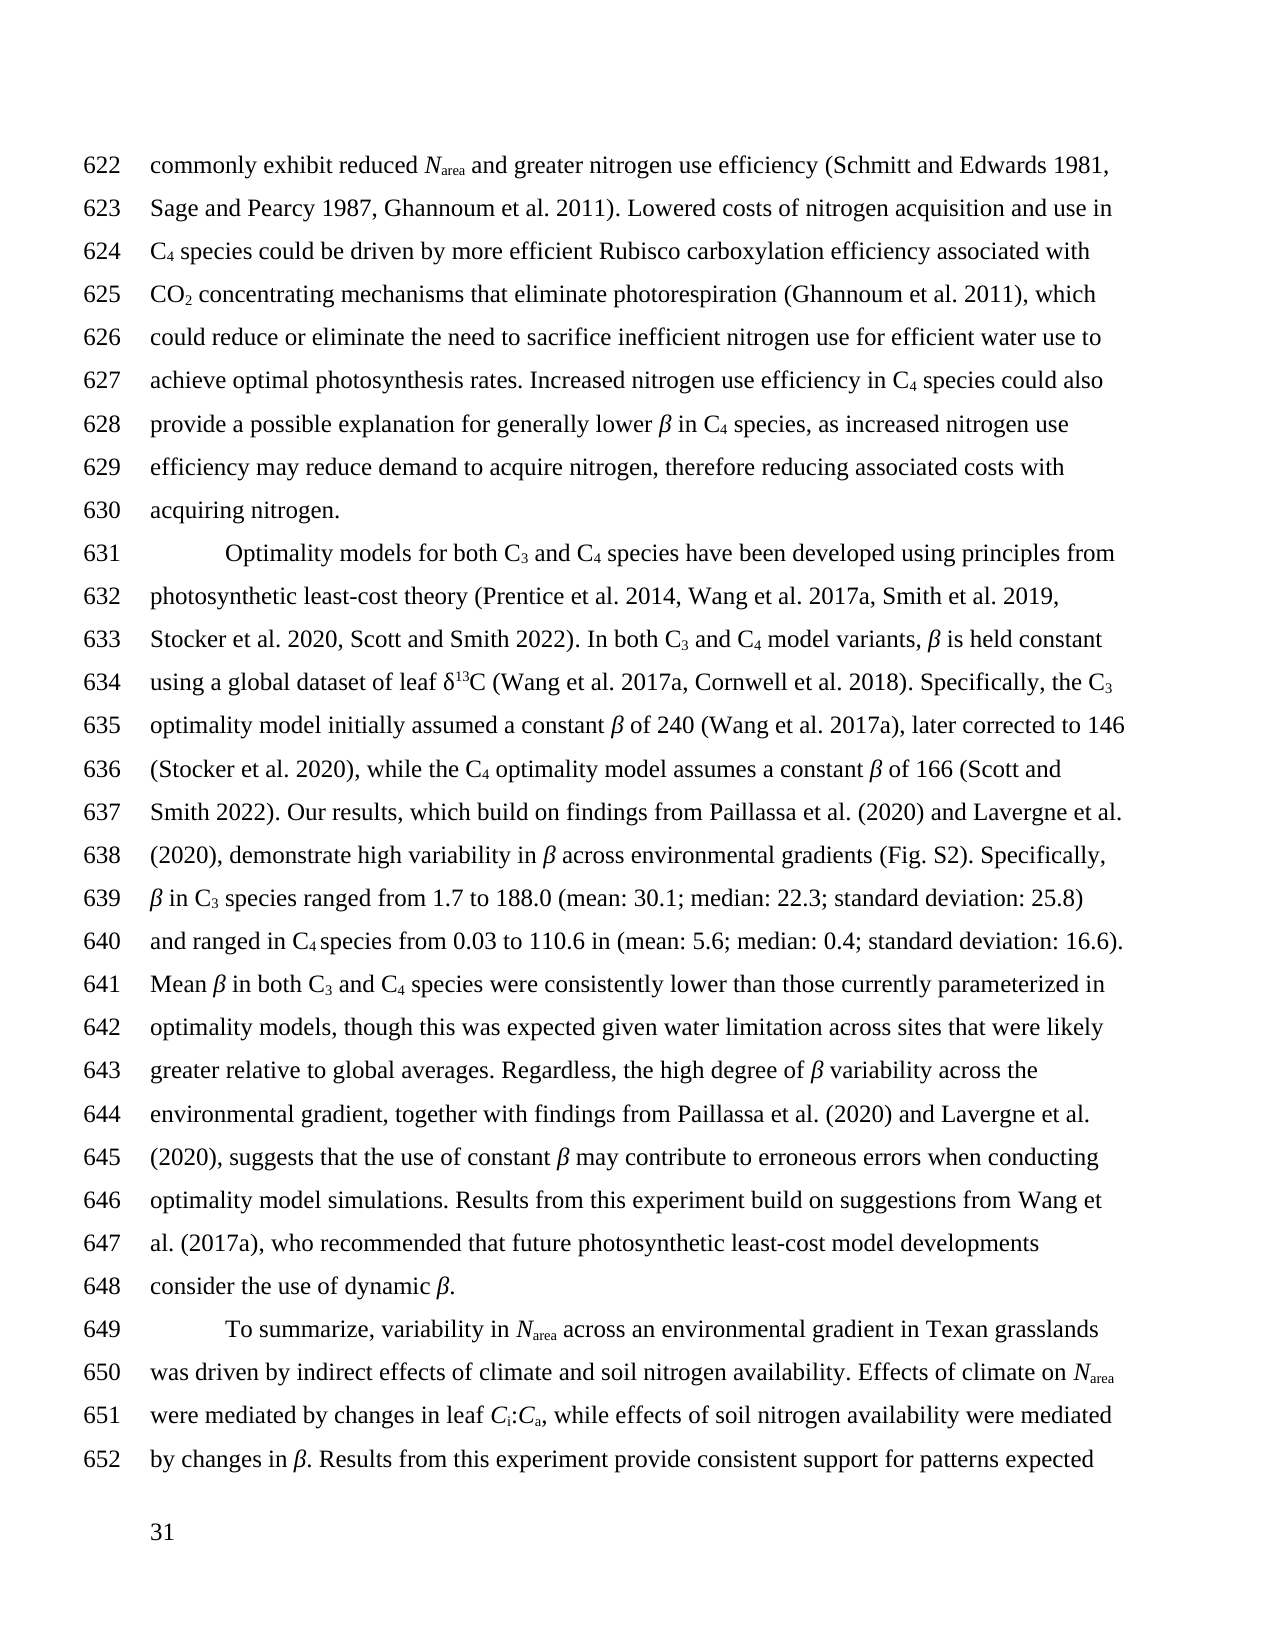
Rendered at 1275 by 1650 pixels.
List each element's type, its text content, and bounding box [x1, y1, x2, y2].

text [150, 150, 1125, 524]
text Optimality models for both C3 and C4 species have been developed using principles from photosynthetic least-cost theory (Prentice et al. 2014, Wang et al. 2017a, Smith et al. 2019, Stocker et al. 2020, Scott and Smith 2022). In both C3 and C4 model variants, β is held constant using a global dataset of leaf δ13C (Wang et al. 2017a, Cornwell et al. 2018). Specifically, the C3 optimality model initially assumed a constant β of 240 (Wang et al. 2017a), later corrected to 146 (Stocker et al. 2020), while the C4 optimality model assumes a constant β of 166 (Scott and Smith 2022). Our results, which build on findings from Paillassa et al. (2020) and Lavergne et al. (2020), demonstrate high variability in β across environmental gradients (Fig. S2). Specifically, β in C3 species ranged from 1.7 to 188.0 (mean: 30.1; median: 22.3; standard deviation: 25.8) and ranged in C4 species from 0.03 to 110.6 in (mean: 5.6; median: 0.4; standard deviation: 16.6). Mean β in both C3 and C4 species were consistently lower than those currently parameterized in optimality models, though this was expected given water limitation across sites that were likely greater relative to global averages. Regardless, the high degree of β variability across the environmental gradient, together with findings from Paillassa et al. (2020) and Lavergne et al. (2020), suggests that the use of constant β may contribute to erroneous errors when conducting optimality model simulations. Results from this experiment build on suggestions from Wang et al. (2017a), who recommended that future photosynthetic least-cost model developments consider the use of dynamic β. [150, 538, 1125, 1300]
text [150, 1314, 1125, 1472]
